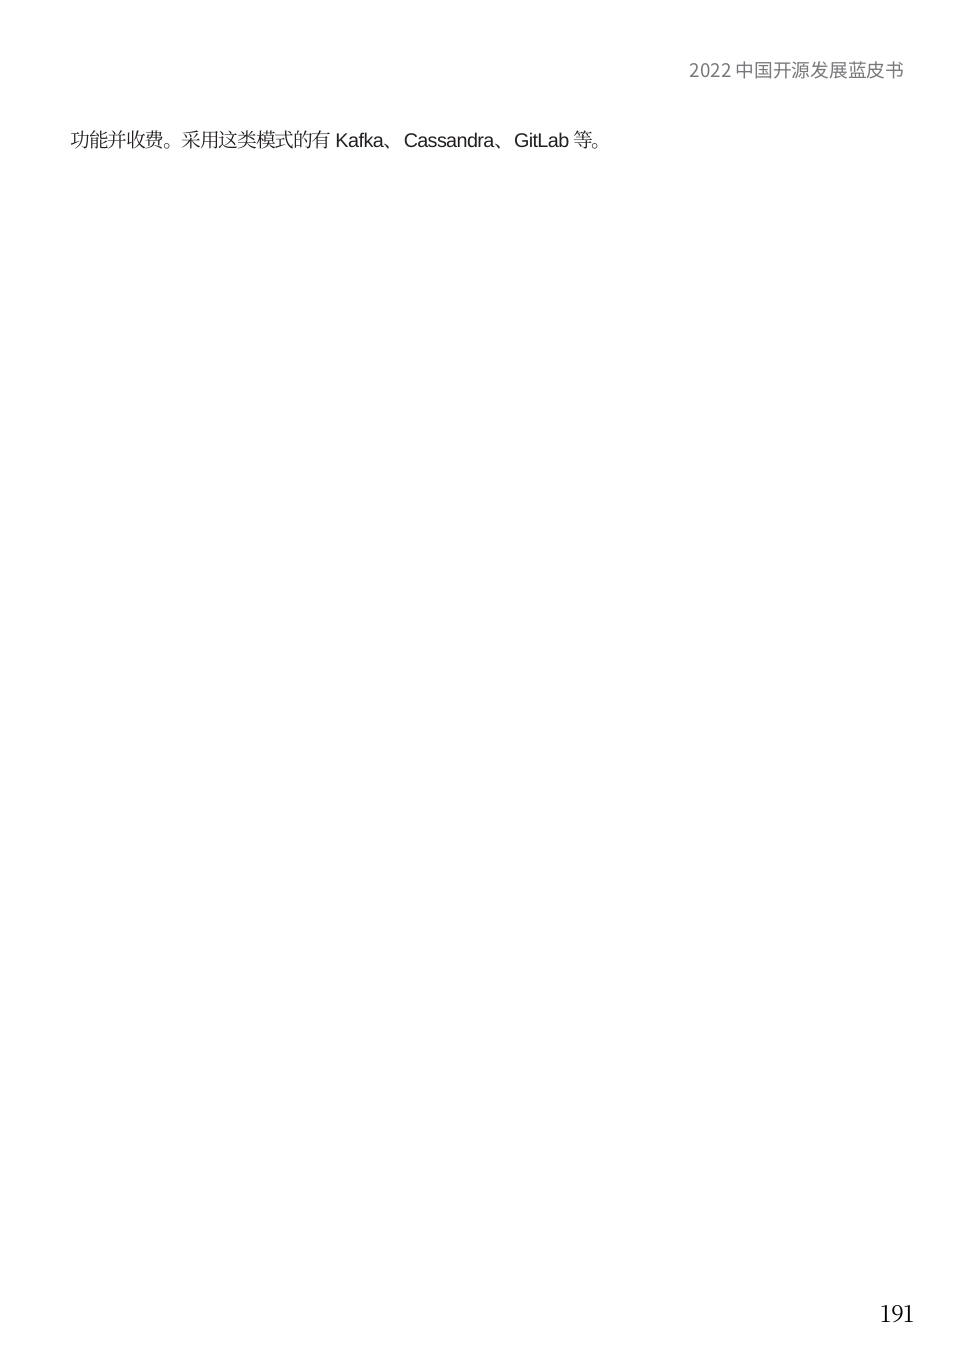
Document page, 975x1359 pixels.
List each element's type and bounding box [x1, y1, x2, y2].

list [70, 125, 905, 153]
